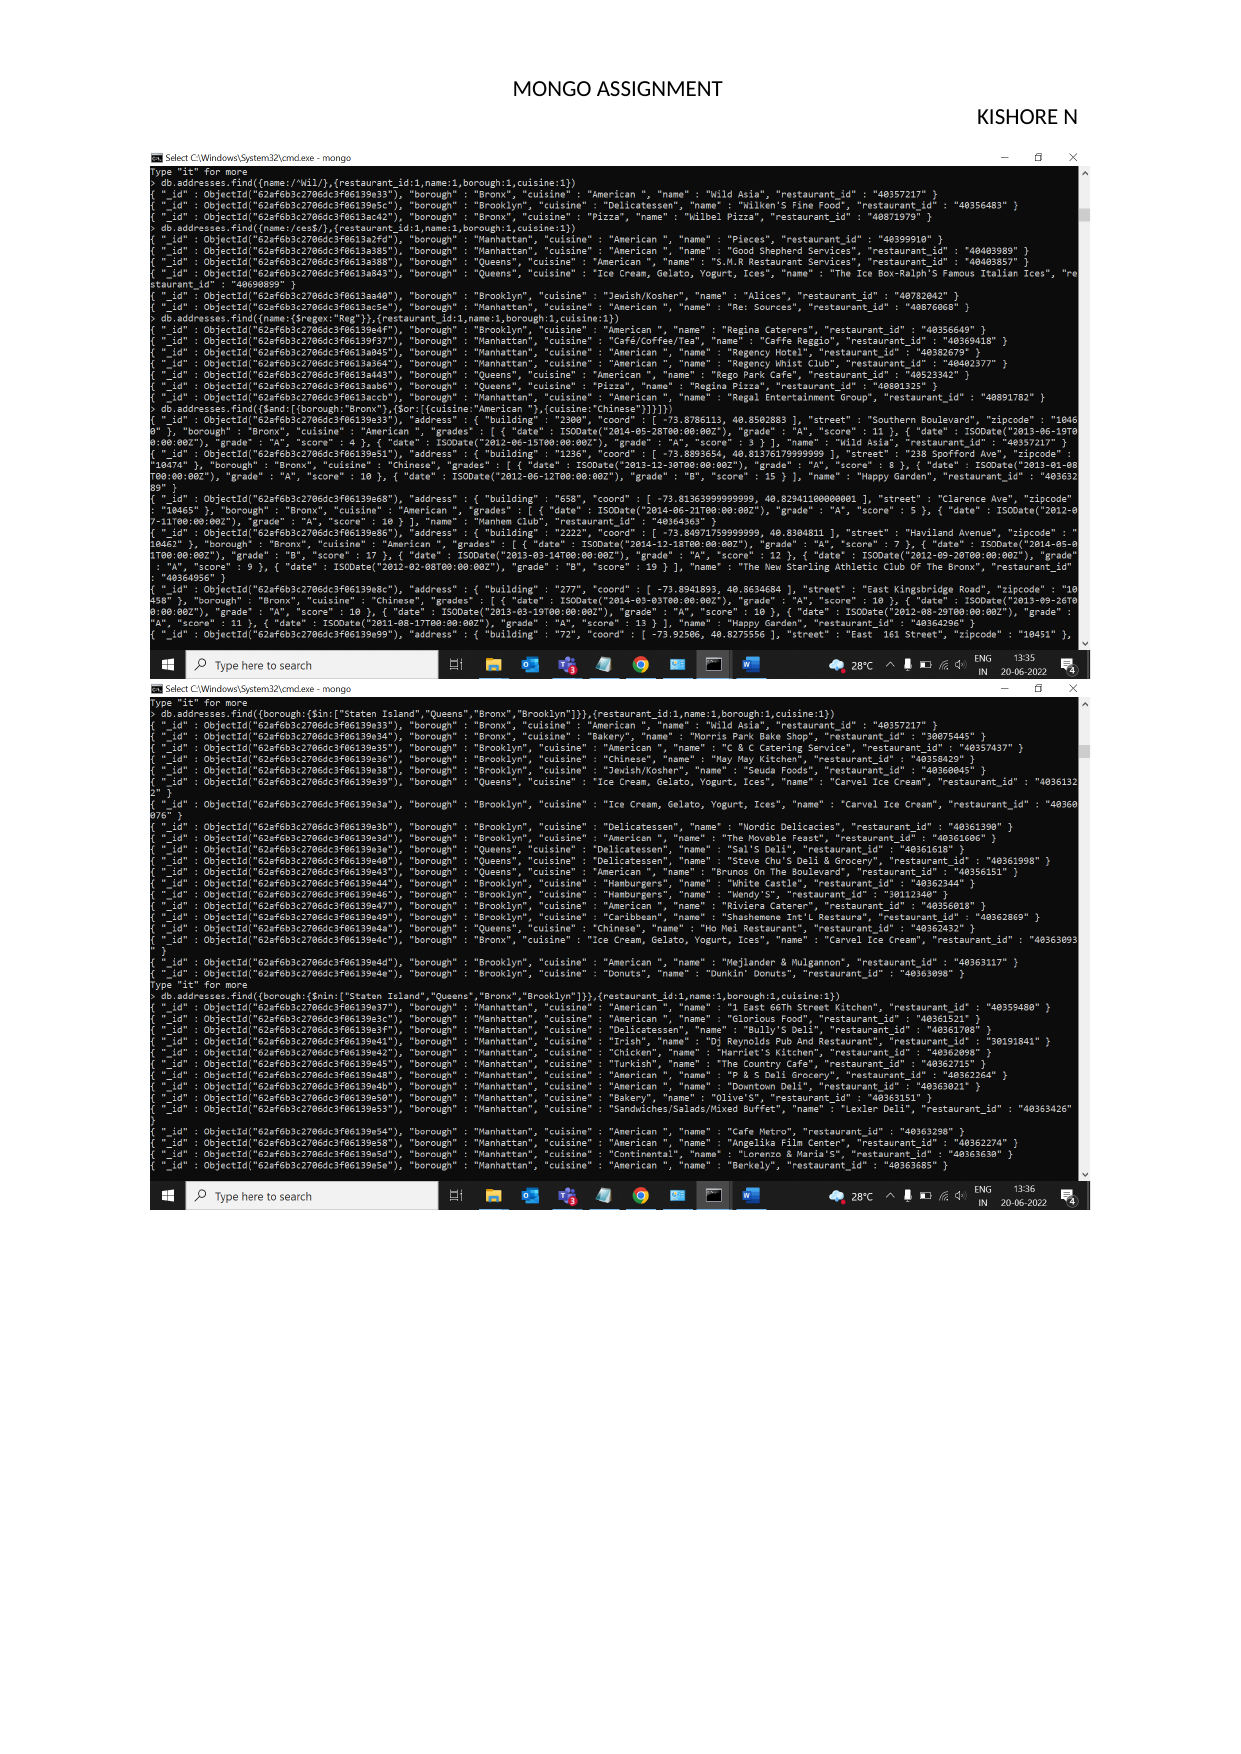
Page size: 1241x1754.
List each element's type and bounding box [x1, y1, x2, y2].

picture [150, 681, 1091, 1210]
picture [150, 150, 1091, 679]
